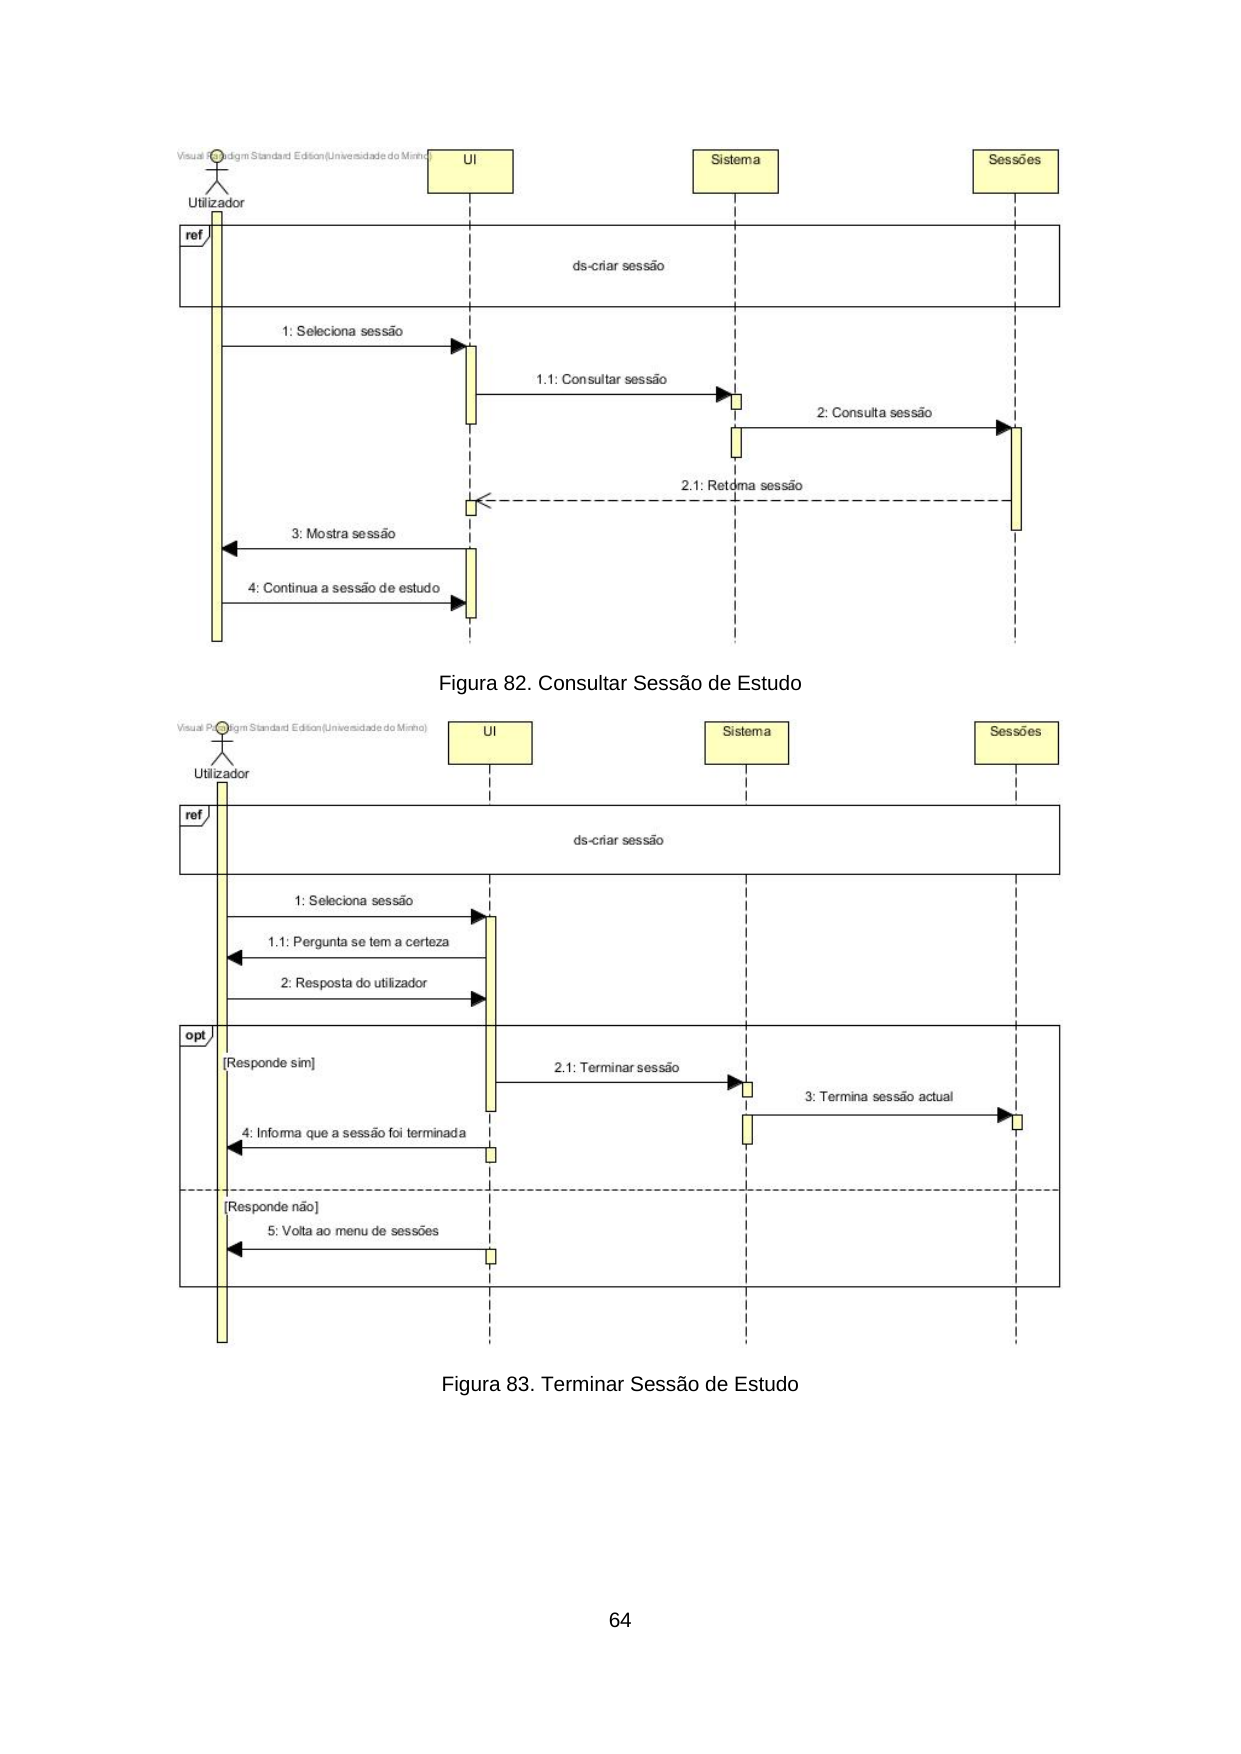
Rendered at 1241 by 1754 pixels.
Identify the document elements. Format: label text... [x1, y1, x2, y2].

picture [177, 719, 1064, 1348]
picture [177, 147, 1064, 647]
